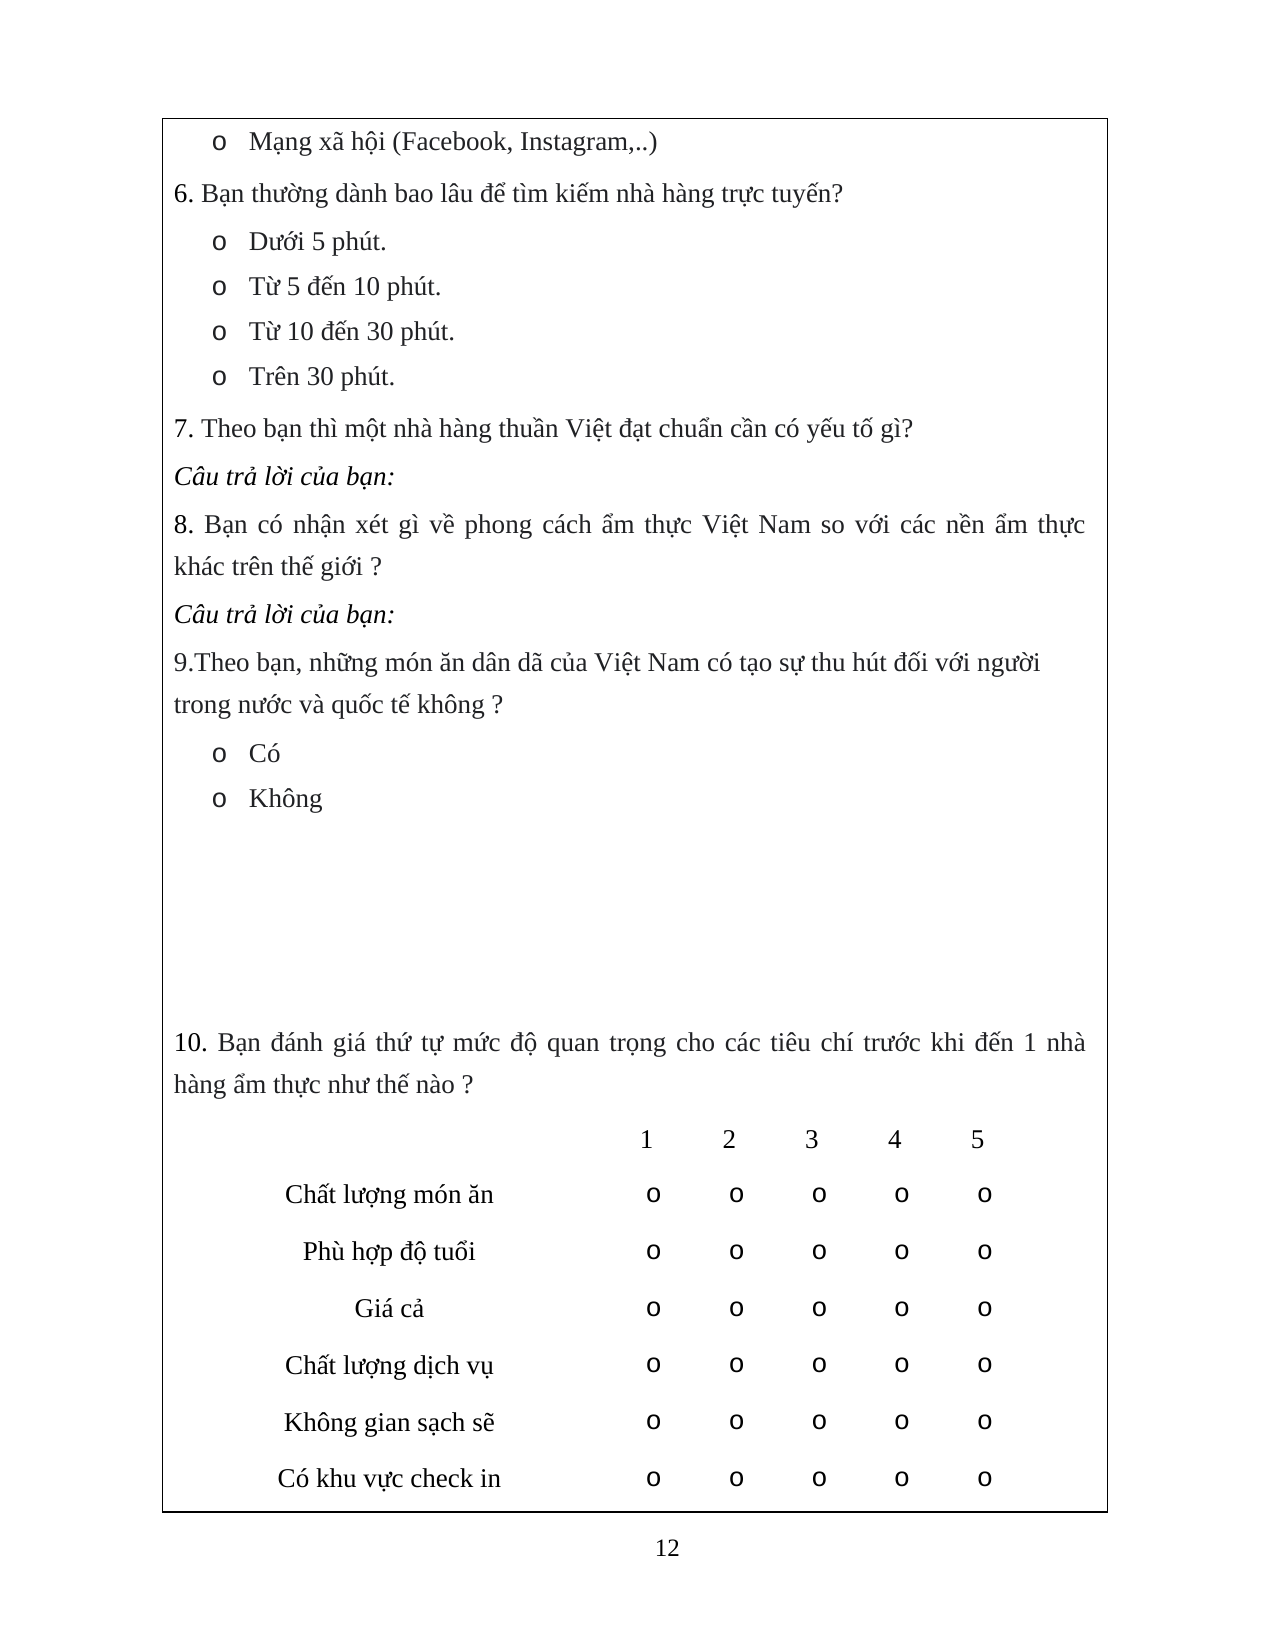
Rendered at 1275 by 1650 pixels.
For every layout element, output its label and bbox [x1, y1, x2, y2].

table_header [163, 119, 1107, 1511]
